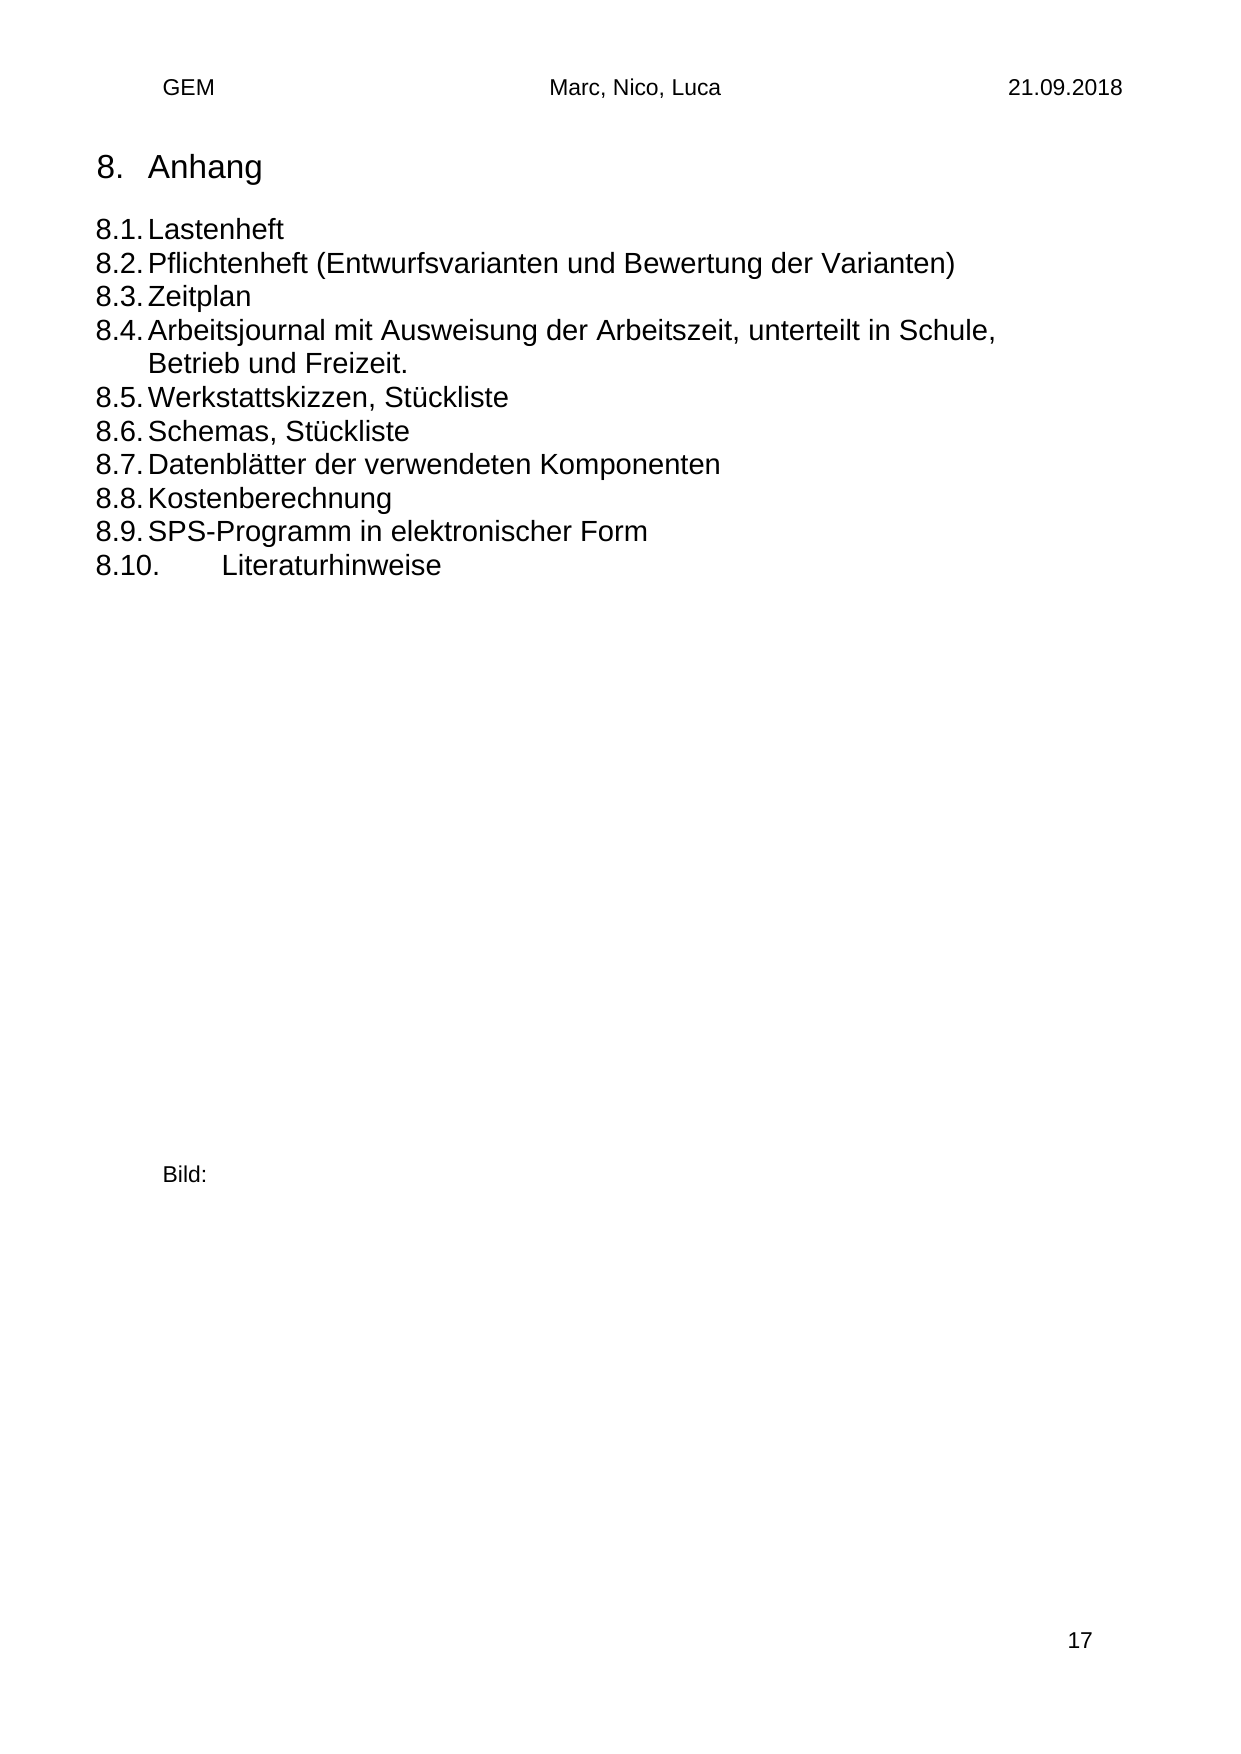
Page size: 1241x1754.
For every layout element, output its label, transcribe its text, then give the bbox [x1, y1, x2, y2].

subtitle Schemas, Stückliste [95, 414, 1093, 447]
subtitle SPS-Programm in elektronischer Form [95, 514, 1093, 548]
subtitle Pflichtenheft (Entwurfsvarianten und Bewertung der Varianten) [95, 246, 1093, 279]
subtitle Kostenberechnung [95, 481, 1093, 514]
subtitle Anhang [96, 148, 1093, 186]
subtitle Arbeitsjournal mit Ausweisung der Arbeitszeit, unterteilt in Schule, Betrieb und Freizeit. [95, 313, 1093, 380]
subtitle Lastenheft [95, 212, 1093, 246]
subtitle Werkstattskizzen, Stückliste [95, 380, 1093, 414]
text Bild: [162, 1161, 1093, 1187]
subtitle Datenblätter der verwendeten Komponenten [95, 447, 1093, 481]
subtitle Literaturhinweise [95, 548, 1093, 581]
subtitle Zeitplan [95, 279, 1093, 313]
